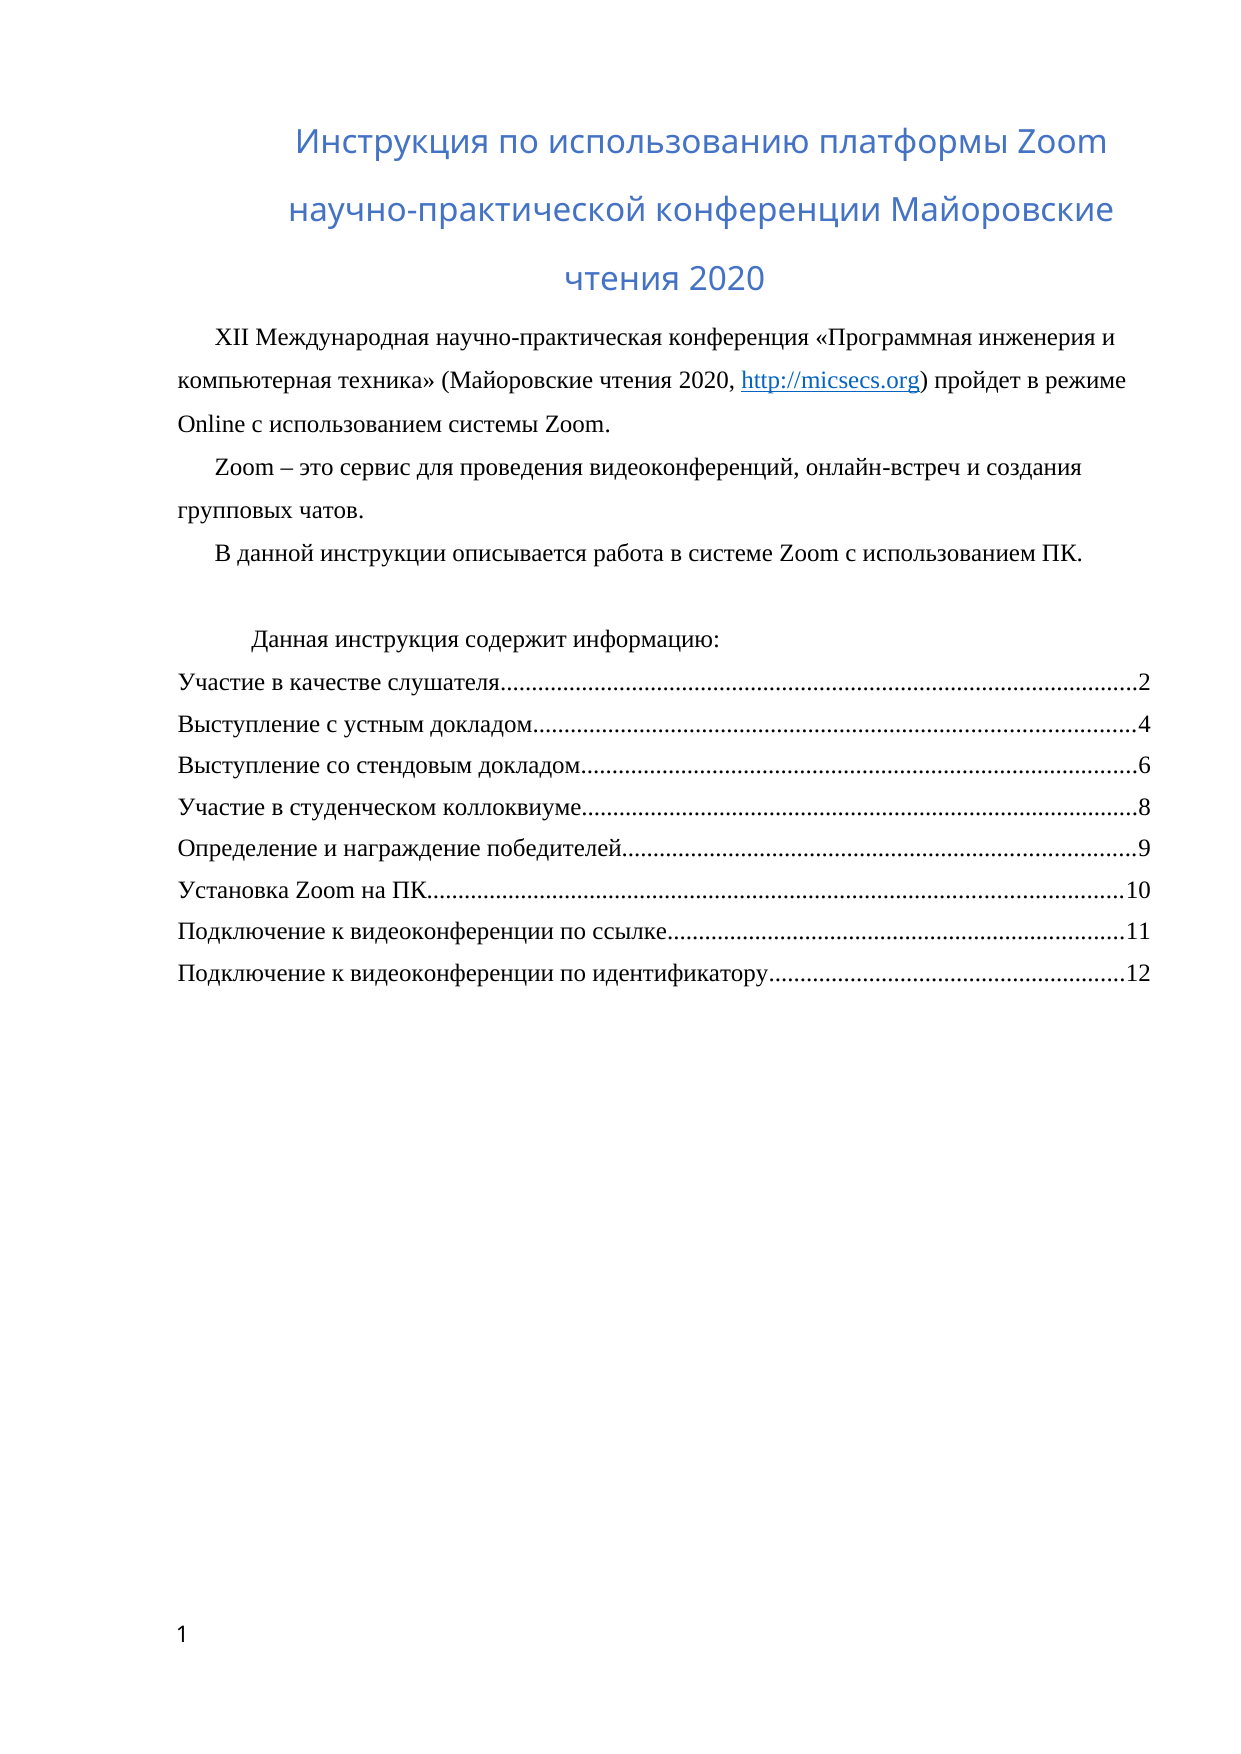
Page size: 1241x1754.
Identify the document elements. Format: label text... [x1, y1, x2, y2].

text XII Международная научно-практическая конференция «Программная инженерия и компьютерная техника» (Майоровские чтения 2020, http://micsecs.org) пройдет в режиме Online с использованием системы Zoom. [177, 322, 1152, 437]
text Инструкция по использованию платформы Zoom [177, 118, 1152, 163]
text научно-практической конференции Майоровские чтения 2020 [177, 186, 1152, 300]
text В данной инструкции описывается работа в системе Zoom с использованием ПК. [177, 538, 1152, 567]
text Zoom – это сервис для проведения видеоконференций, онлайн-встреч и создания групповых чатов. [177, 452, 1152, 524]
